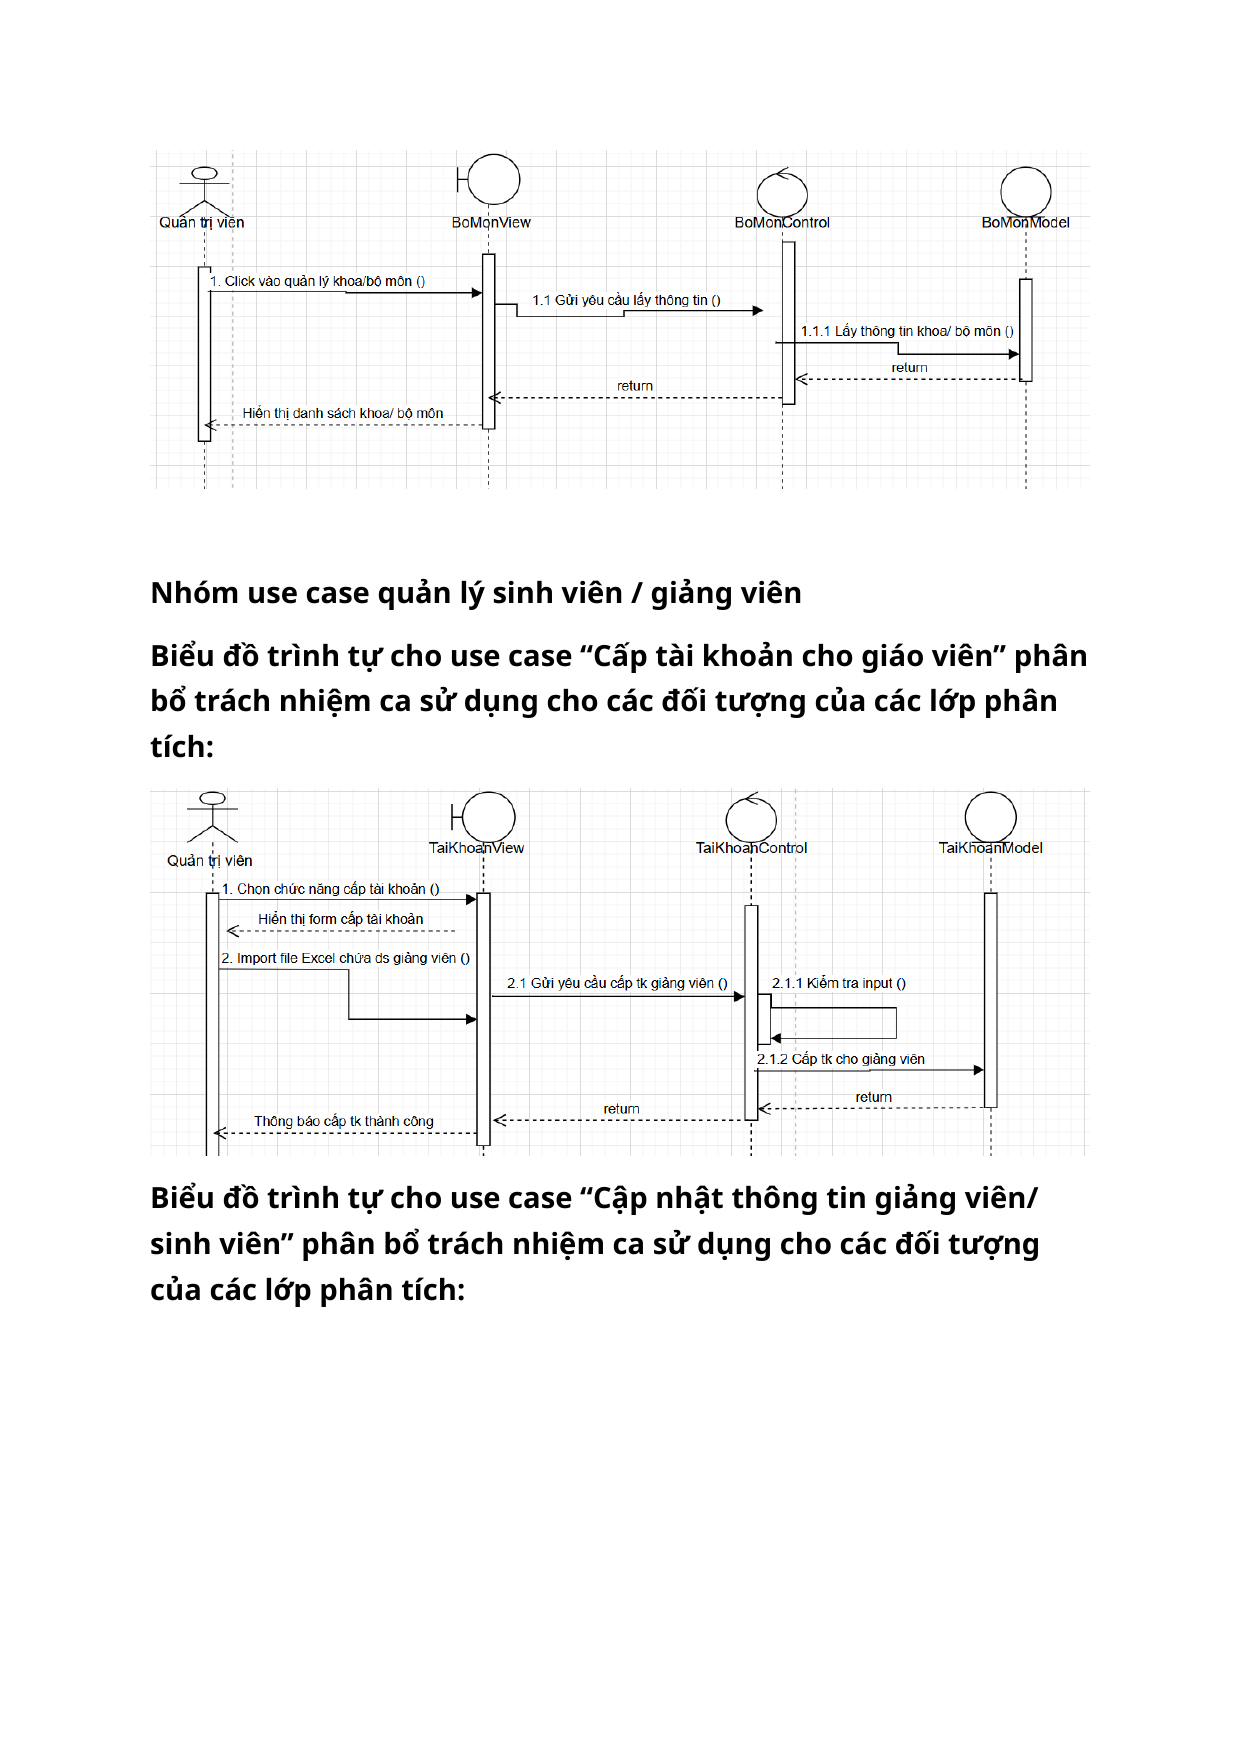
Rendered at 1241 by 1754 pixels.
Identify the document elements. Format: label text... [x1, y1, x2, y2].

text Nhóm use case quản lý sinh viên / giảng viên [150, 572, 1090, 612]
text Biểu đồ trình tự cho use case “Cấp tài khoản cho giáo viên” phân bổ trách nhiệm ca sử dụng cho các đối tượng của các lớp phân tích: [150, 635, 1090, 766]
picture [150, 788, 1091, 1156]
text Biểu đồ trình tự cho use case “Cập nhật thông tin giảng viên/ sinh viên” phân bổ trách nhiệm ca sử dụng cho các đối tượng của các lớp phân tích: [150, 1178, 1090, 1308]
picture [150, 150, 1091, 489]
